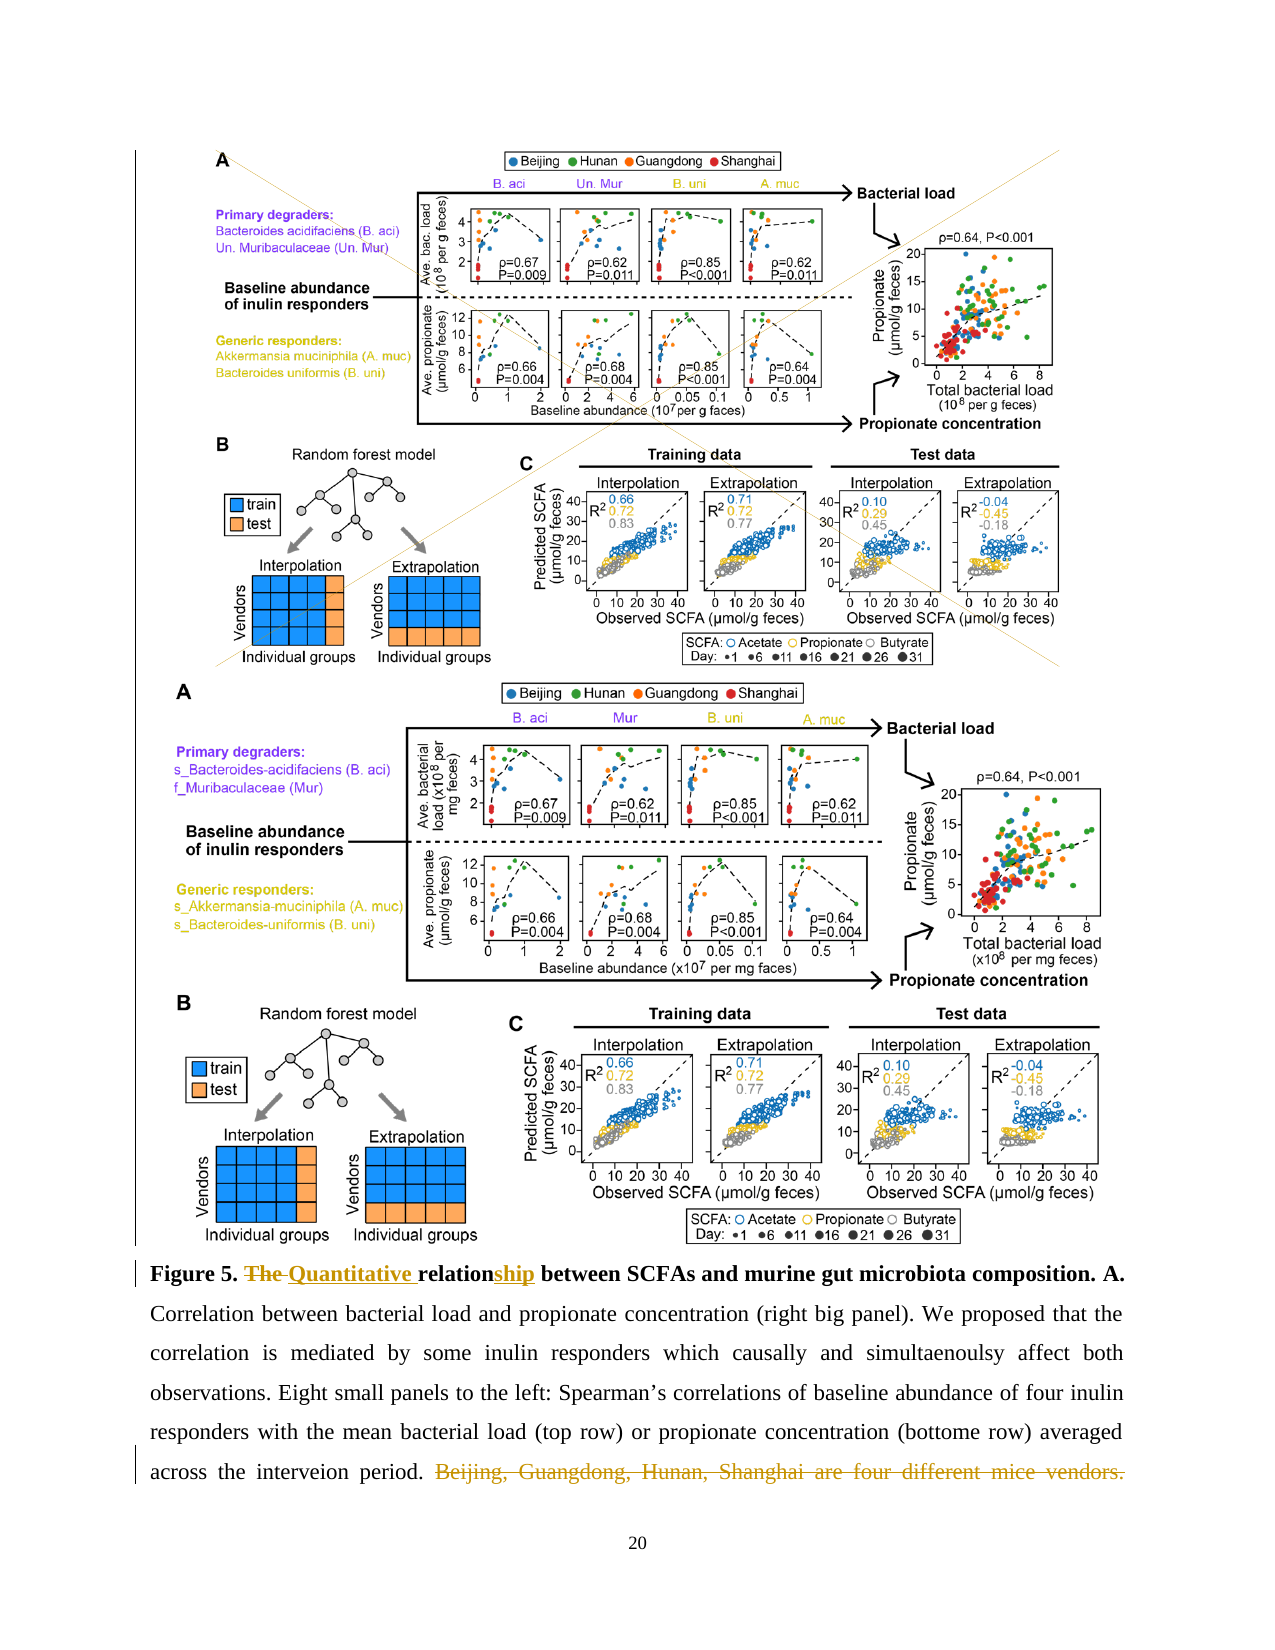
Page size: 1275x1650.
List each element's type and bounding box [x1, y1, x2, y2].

picture [217, 409, 1058, 667]
picture [218, 150, 1057, 407]
picture [639, 151, 1060, 666]
text [150, 1260, 1125, 1484]
picture [173, 681, 1102, 1246]
picture [215, 151, 636, 666]
